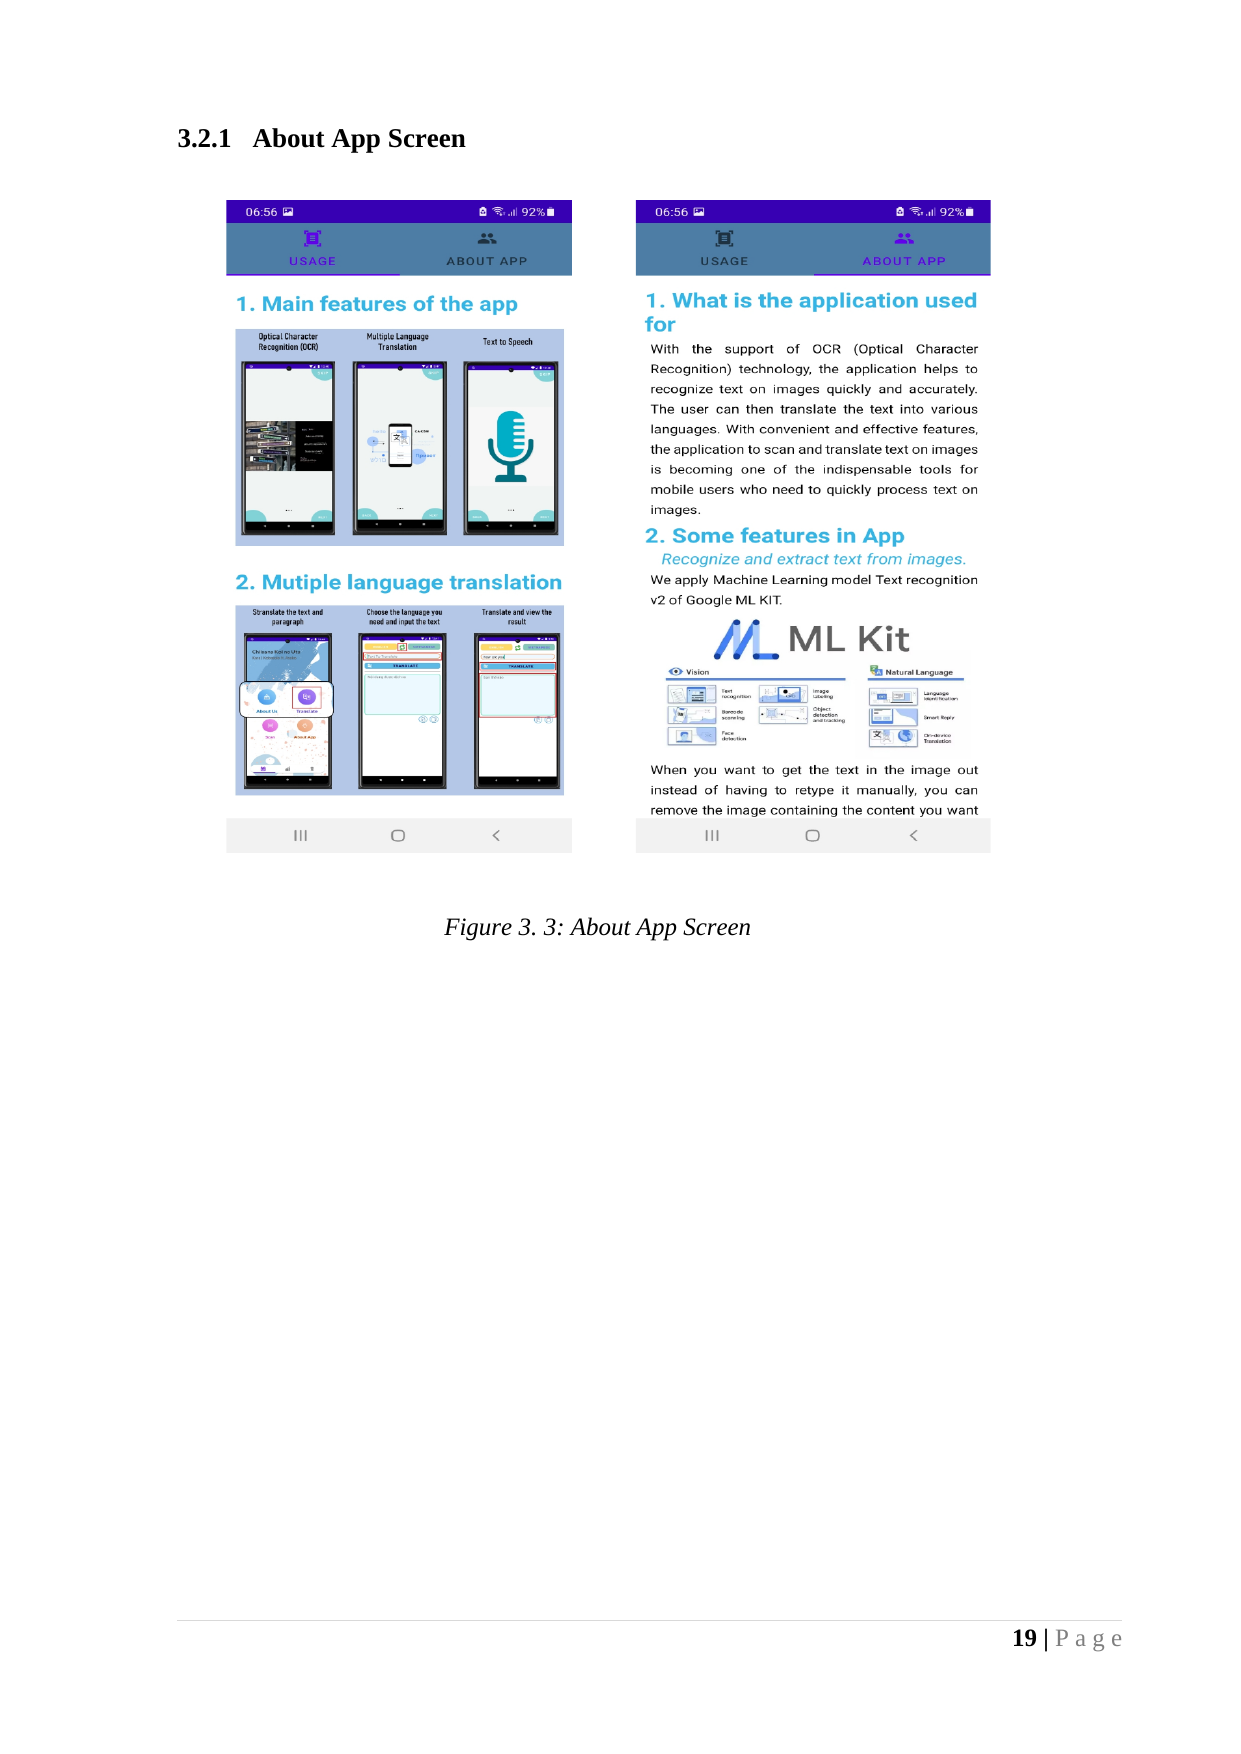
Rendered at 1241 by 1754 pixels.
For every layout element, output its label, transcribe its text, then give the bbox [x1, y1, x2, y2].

subtitle 3.2.1 About App Screen [177, 122, 1122, 153]
picture [225, 200, 572, 850]
picture [634, 200, 991, 850]
